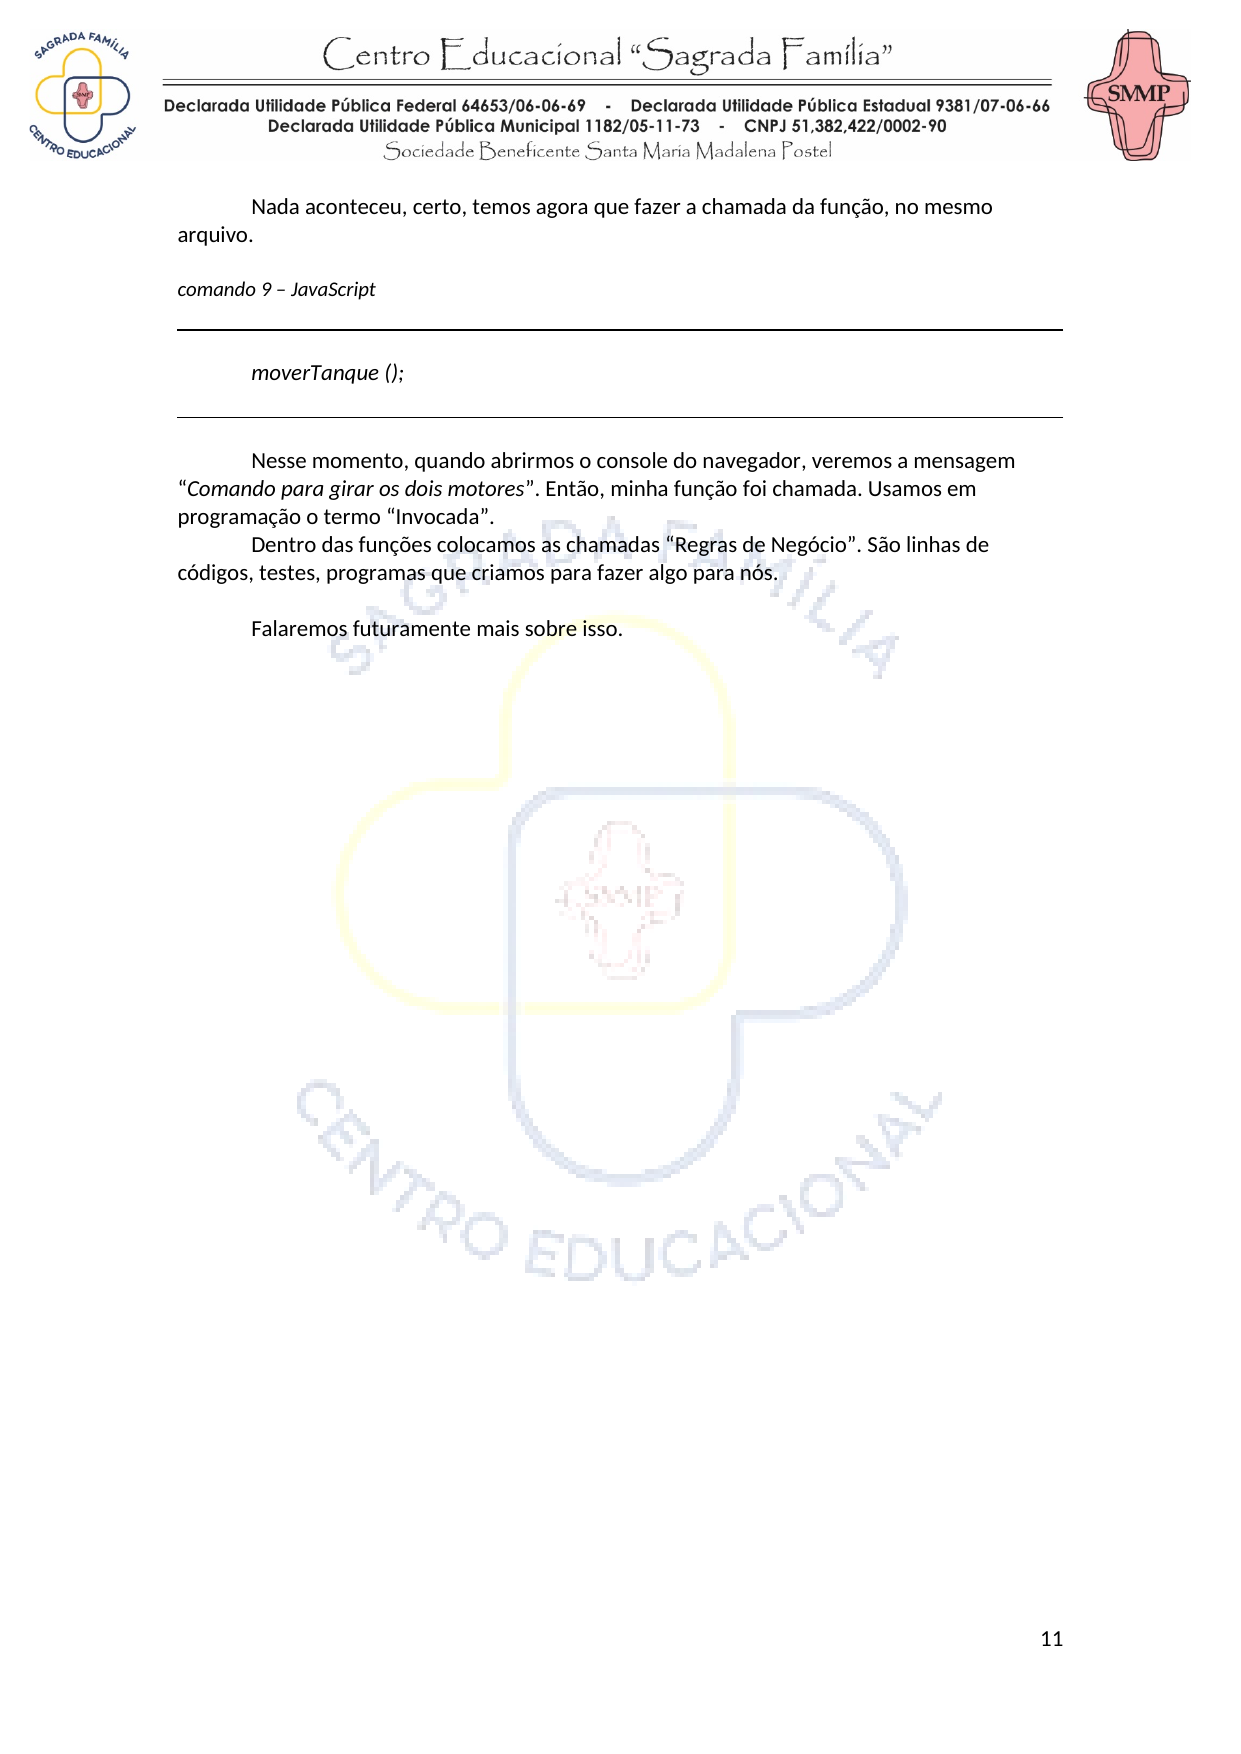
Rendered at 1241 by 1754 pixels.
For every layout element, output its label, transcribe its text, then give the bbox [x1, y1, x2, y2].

text Nada aconteceu, certo, temos agora que fazer a chamada da função, no mesmo arquivo. [177, 192, 1063, 248]
text Dentro das funções colocamos as chamadas “Regras de Negócio”. São linhas de códigos, testes, programas que criamos para fazer algo para nós. [177, 530, 1063, 586]
text moverTanque (); [177, 358, 1063, 387]
picture [29, 29, 1191, 161]
text Nesse momento, quando abrirmos o console do navegador, veremos a mensagem “Comando para girar os dois motores”. Então, minha função foi chamada. Usamos em programação o termo “Invocada”. [177, 446, 1063, 530]
text Falaremos futuramente mais sobre isso. [177, 614, 1063, 642]
text comando 9 – JavaScript [177, 276, 1063, 301]
